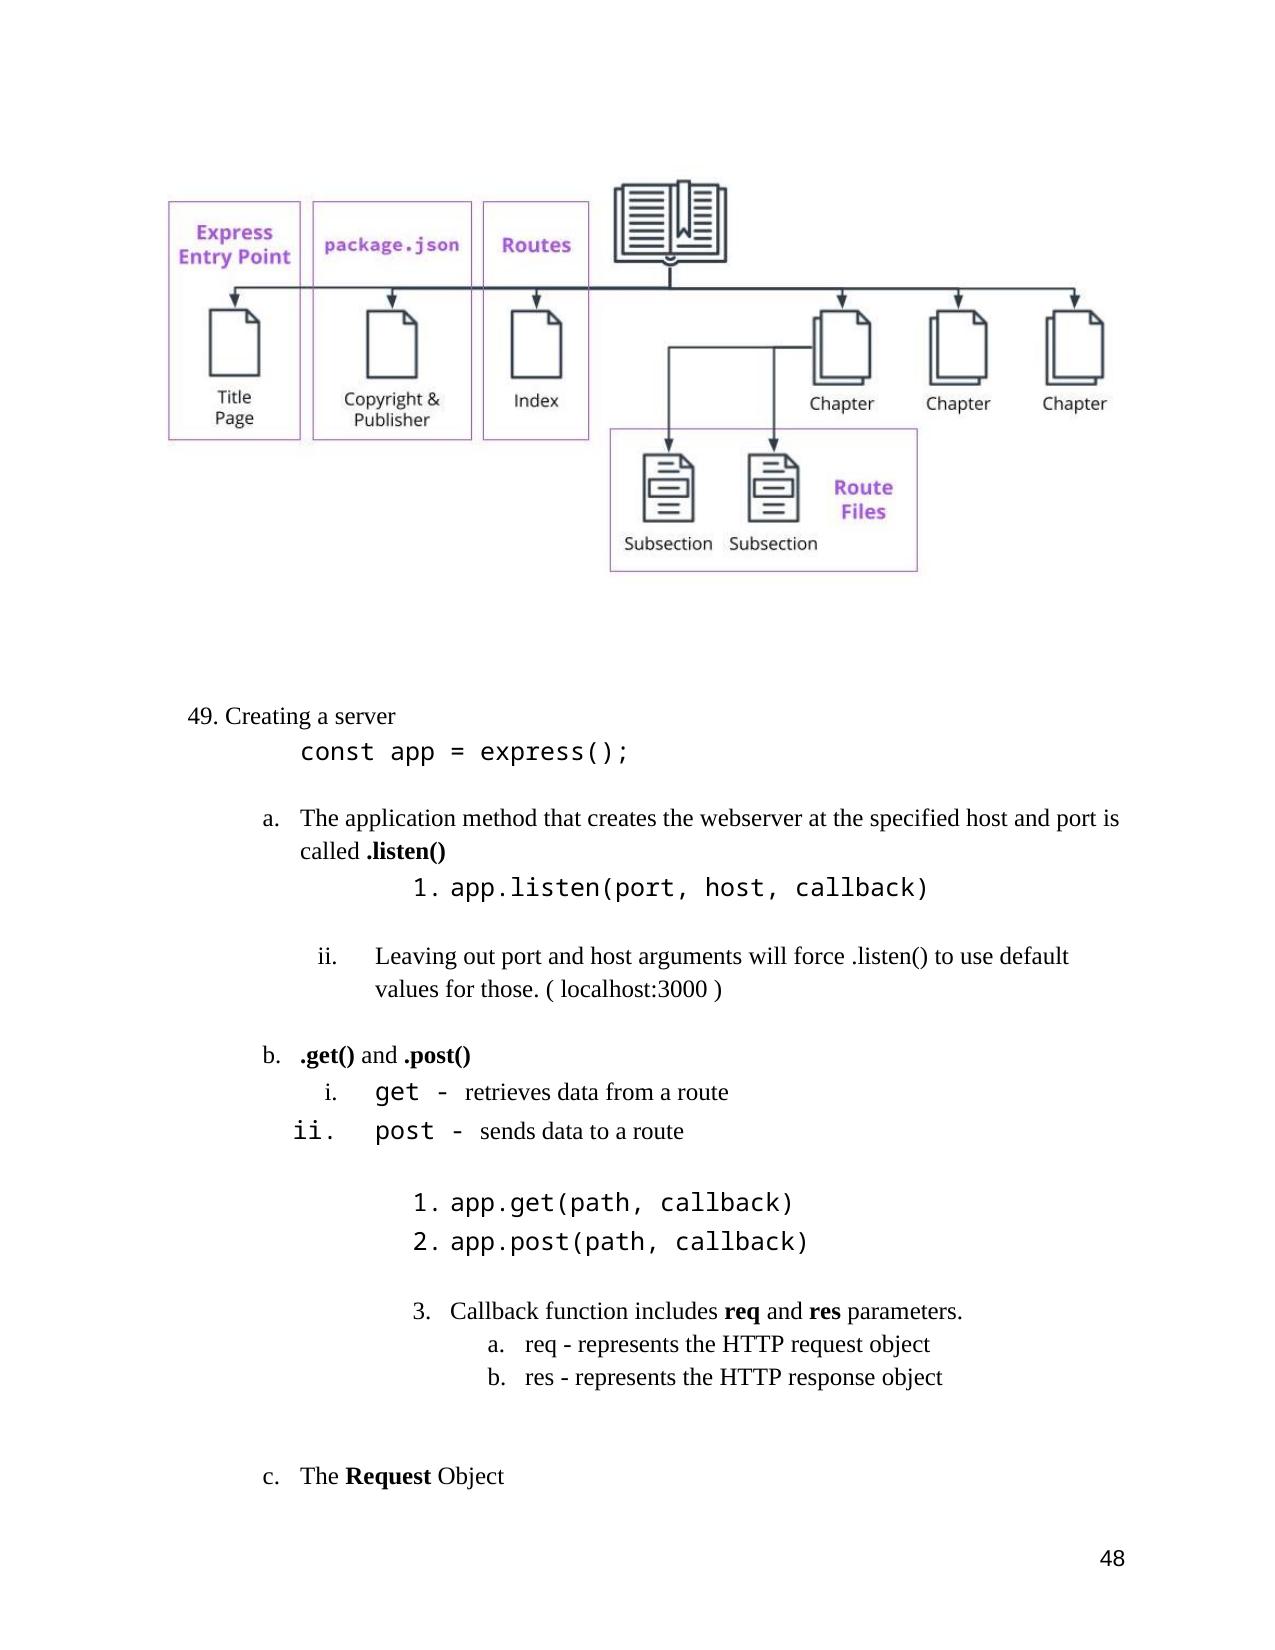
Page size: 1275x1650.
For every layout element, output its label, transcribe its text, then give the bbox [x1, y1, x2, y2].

text const app = express(); [300, 734, 1125, 768]
list .get() and .post() [262, 1041, 1125, 1069]
list post - sends data to a route [337, 1113, 1125, 1147]
list The Request Object [262, 1461, 1125, 1490]
list res - represents the HTTP response object [487, 1362, 1125, 1391]
list app.listen(port, host, callback) [412, 869, 1125, 903]
list Callback function includes req and res parameters. [412, 1296, 1125, 1325]
list Creating a server [187, 701, 1125, 729]
list The application method that creates the webserver at the specified host and port is called .listen() [262, 803, 1125, 865]
list get - retrieves data from a route [337, 1073, 1125, 1108]
list Leaving out port and host arguments will force .listen() to use default values for those. ( localhost:3000 ) [337, 941, 1125, 1003]
list req - represents the HTTP request object [487, 1329, 1125, 1358]
list app.get(path, callback) [412, 1185, 1125, 1219]
list app.post(path, callback) [412, 1224, 1125, 1258]
picture [150, 150, 1125, 598]
